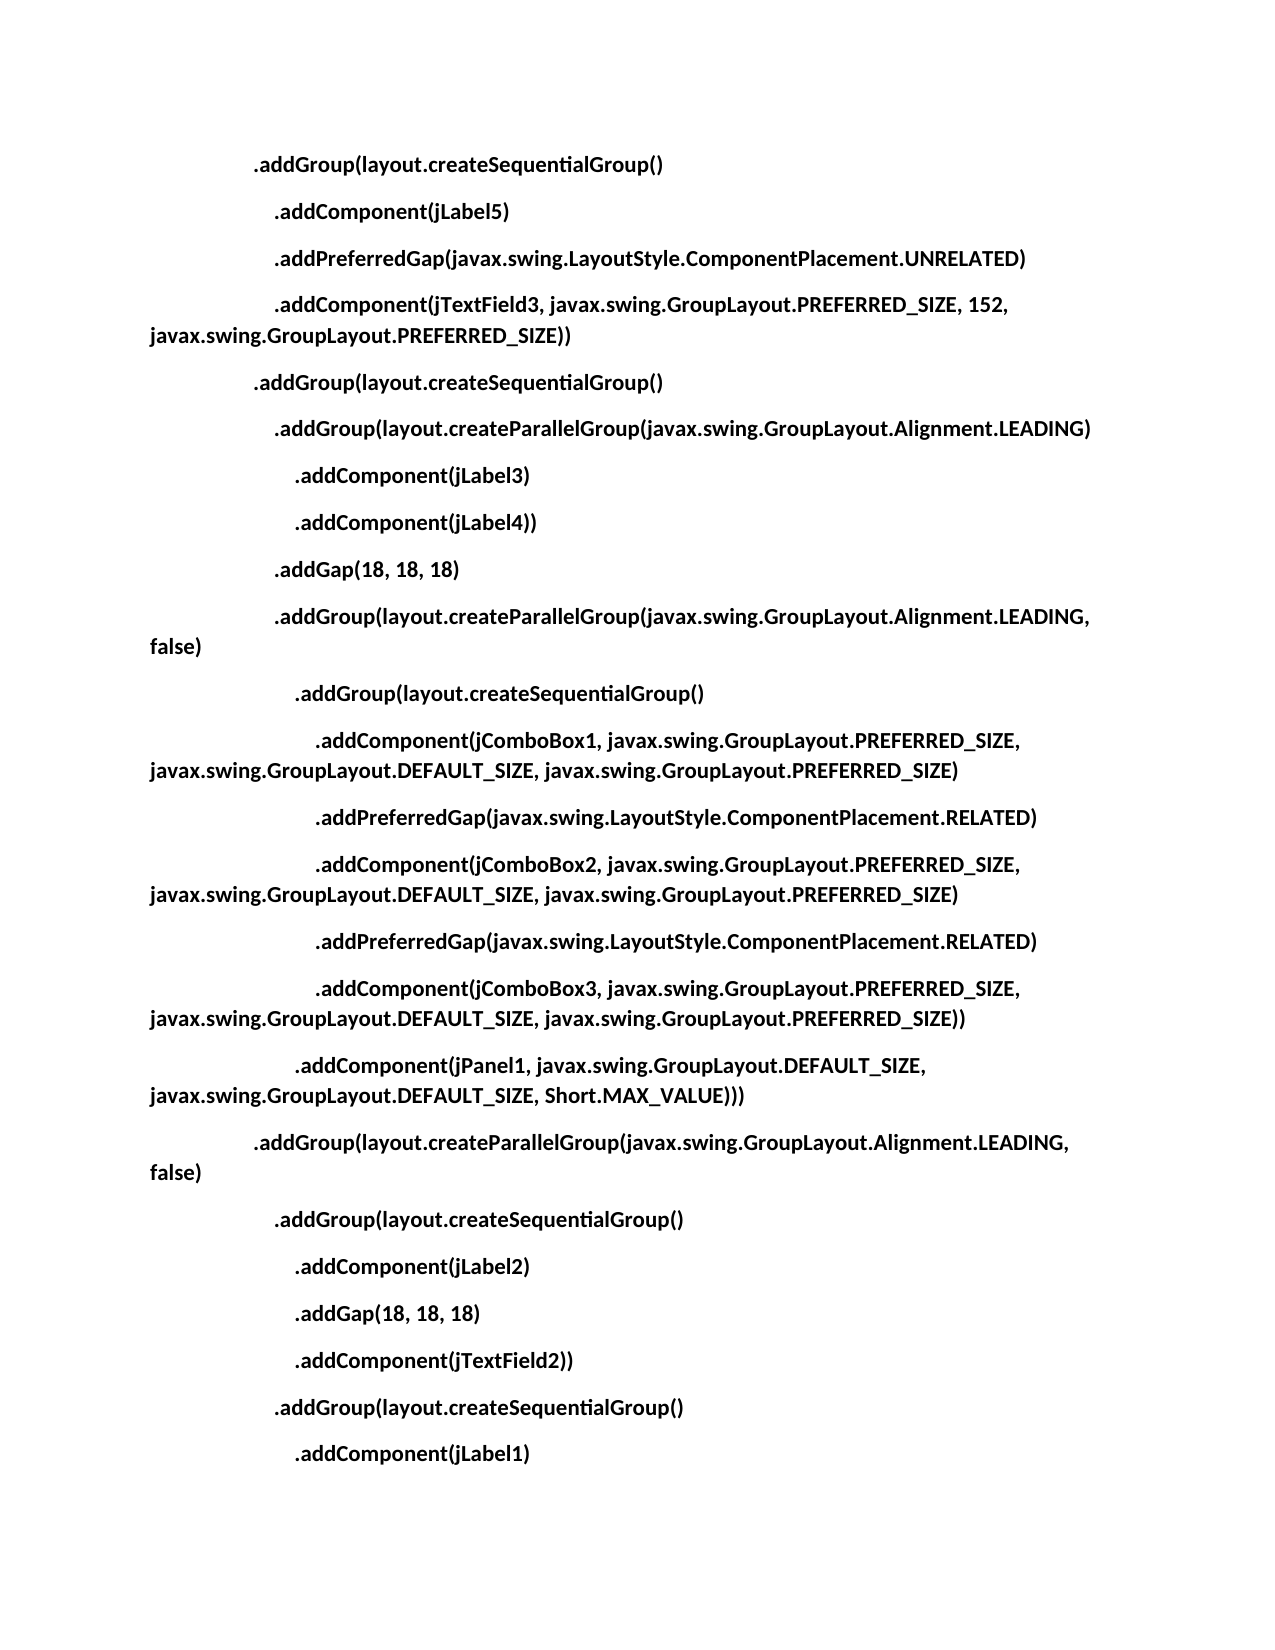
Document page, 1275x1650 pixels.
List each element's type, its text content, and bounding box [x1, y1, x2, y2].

text .addComponent(jLabel2) [150, 1252, 1125, 1280]
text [150, 150, 1125, 178]
text .addComponent(jTextField2)) [150, 1346, 1125, 1374]
text .addGroup(layout.createParallelGroup(javax.swing.GroupLayout.Alignment.LEADING) [150, 414, 1125, 443]
text .addComponent(jComboBox2, javax.swing.GroupLayout.PREFERRED_SIZE, javax.swing.GroupLayout.DEFAULT_SIZE, javax.swing.GroupLayout.PREFERRED_SIZE) [150, 850, 1125, 908]
text .addComponent(jLabel3) [150, 461, 1125, 489]
text .addGroup(layout.createParallelGroup(javax.swing.GroupLayout.Alignment.LEADING, false) [150, 602, 1125, 660]
text .addComponent(jComboBox3, javax.swing.GroupLayout.PREFERRED_SIZE, javax.swing.GroupLayout.DEFAULT_SIZE, javax.swing.GroupLayout.PREFERRED_SIZE)) [150, 974, 1125, 1032]
text .addGroup(layout.createSequentialGroup() [150, 368, 1125, 396]
text .addGap(18, 18, 18) [150, 1299, 1125, 1327]
text .addComponent(jLabel4)) [150, 508, 1125, 536]
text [150, 1205, 1125, 1233]
text .addPreferredGap(javax.swing.LayoutStyle.ComponentPlacement.UNRELATED) [150, 244, 1125, 272]
text .addPreferredGap(javax.swing.LayoutStyle.ComponentPlacement.RELATED) [150, 803, 1125, 831]
text .addComponent(jLabel5) [150, 197, 1125, 225]
text .addGap(18, 18, 18) [150, 555, 1125, 583]
text .addComponent(jLabel1) [150, 1439, 1125, 1468]
text .addGroup(layout.createSequentialGroup() [150, 679, 1125, 707]
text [150, 1393, 1125, 1421]
text .addComponent(jComboBox1, javax.swing.GroupLayout.PREFERRED_SIZE, javax.swing.GroupLayout.DEFAULT_SIZE, javax.swing.GroupLayout.PREFERRED_SIZE) [150, 726, 1125, 784]
text .addComponent(jTextField3, javax.swing.GroupLayout.PREFERRED_SIZE, 152, javax.swing.GroupLayout.PREFERRED_SIZE)) [150, 291, 1125, 349]
text .addComponent(jPanel1, javax.swing.GroupLayout.DEFAULT_SIZE, javax.swing.GroupLayout.DEFAULT_SIZE, Short.MAX_VALUE))) [150, 1051, 1125, 1109]
text .addPreferredGap(javax.swing.LayoutStyle.ComponentPlacement.RELATED) [150, 927, 1125, 955]
text .addGroup(layout.createParallelGroup(javax.swing.GroupLayout.Alignment.LEADING, false) [150, 1128, 1125, 1186]
